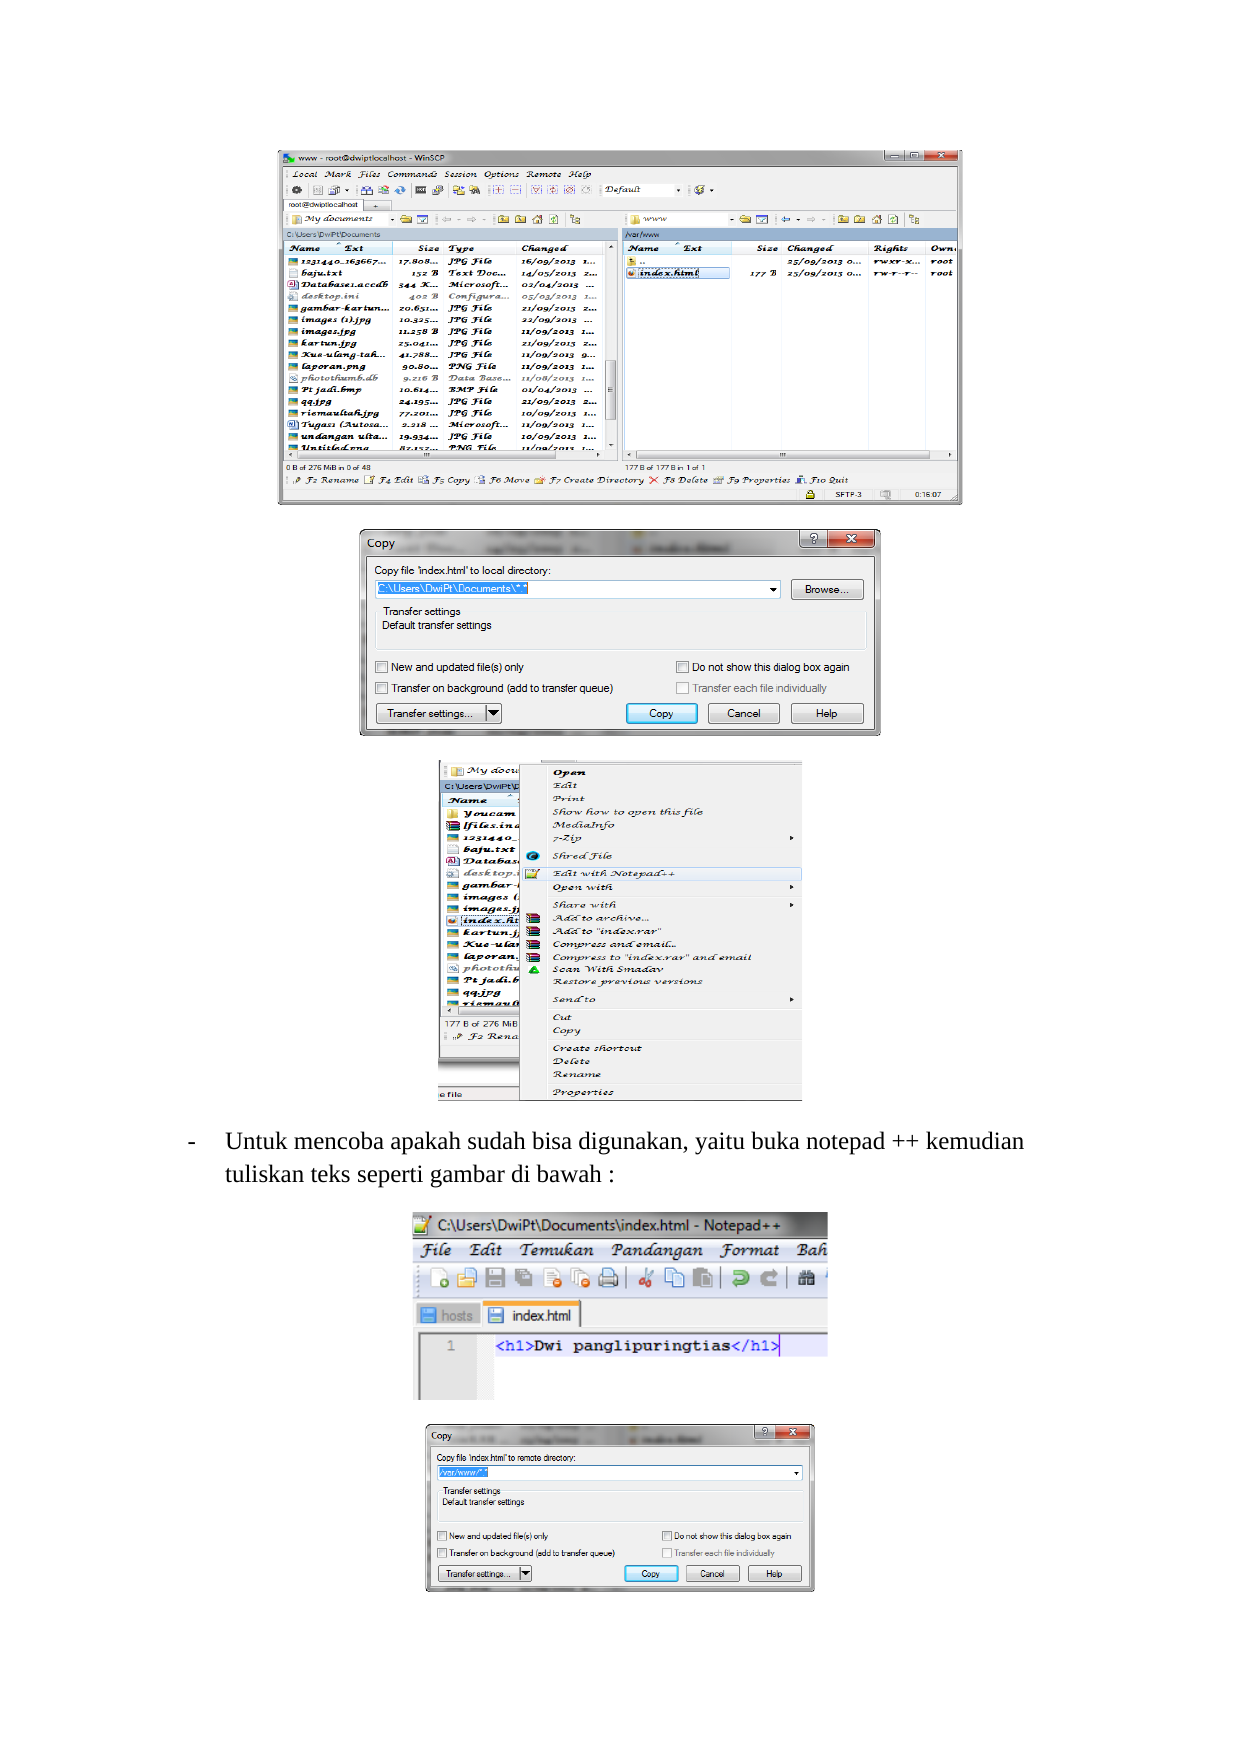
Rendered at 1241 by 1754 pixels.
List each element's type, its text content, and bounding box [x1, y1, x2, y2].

picture [425, 1424, 815, 1592]
picture [438, 760, 803, 1101]
picture [412, 1212, 828, 1400]
picture [359, 529, 881, 736]
list Untuk mencoba apakah sudah bisa digunakan, yaitu buka notepad ++ kemudian tuliskan teks seperti gambar di bawah : [187, 1126, 1090, 1188]
picture [277, 150, 963, 505]
